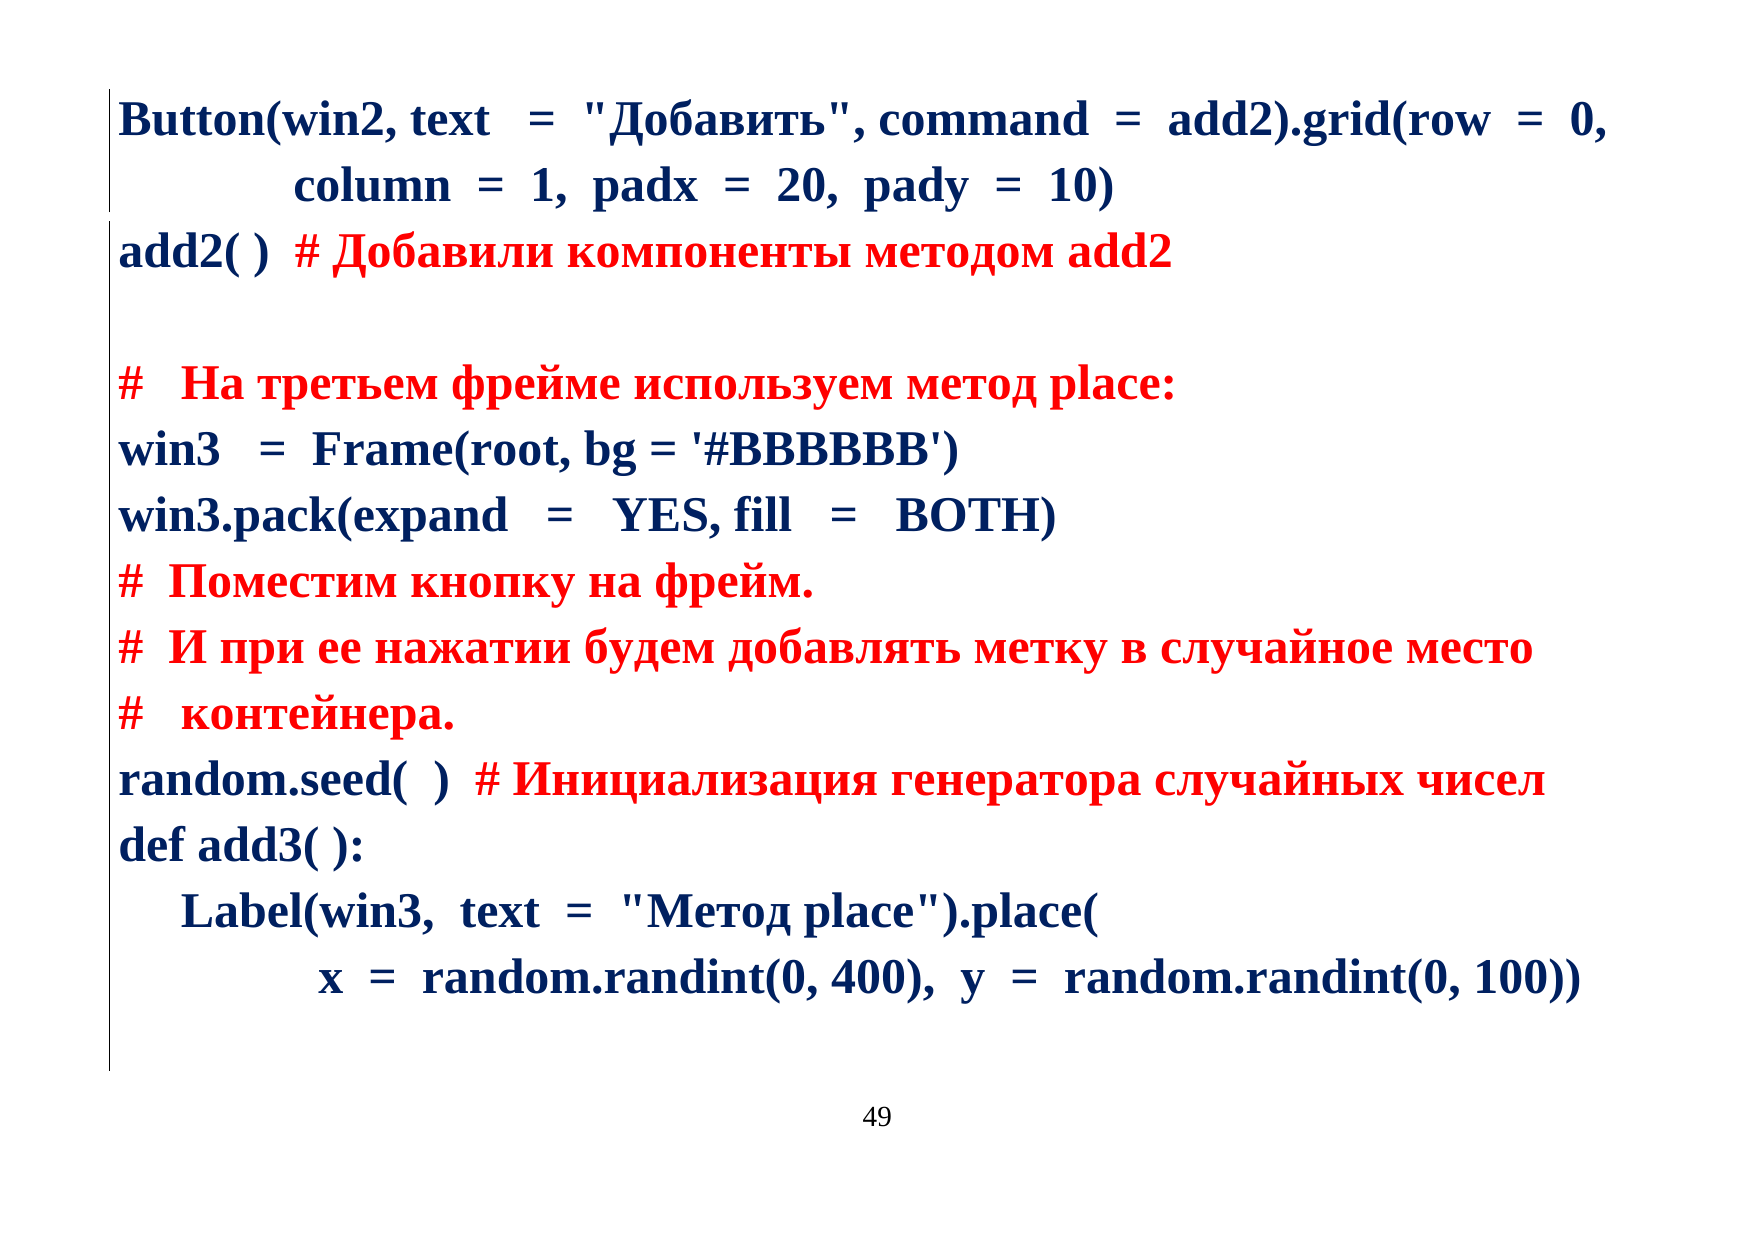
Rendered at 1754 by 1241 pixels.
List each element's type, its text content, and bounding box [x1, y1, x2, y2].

text # контейнера. [110, 683, 1636, 741]
text Label(win3, text = "Метод place").place( [110, 881, 1636, 939]
text # И при ее нажатии будем добавлять метку в случайное место [110, 617, 1636, 674]
text add2( ) # Добавили компоненты методом add2 [110, 221, 1636, 278]
text win3 = Frame(root, bg = '#BBBBBB') [110, 419, 1636, 476]
text win3.pack(expand = YES, fill = BOTH) [110, 485, 1636, 542]
text x = random.randint(0, 400), y = random.randint(0, 100)) [110, 947, 1636, 1005]
text Button(win2, text = "Добавить", command = add2).grid(row = 0, [110, 89, 1636, 146]
text column = 1, padx = 20, pady = 10) [110, 155, 1636, 212]
text random.seed( ) # Инициализация генератора случайных чисел [110, 749, 1636, 807]
text # Поместим кнопку на фрейм. [110, 551, 1636, 608]
text def add3( ): [110, 815, 1636, 873]
text # На третьем фрейме используем метод place: [110, 353, 1636, 410]
